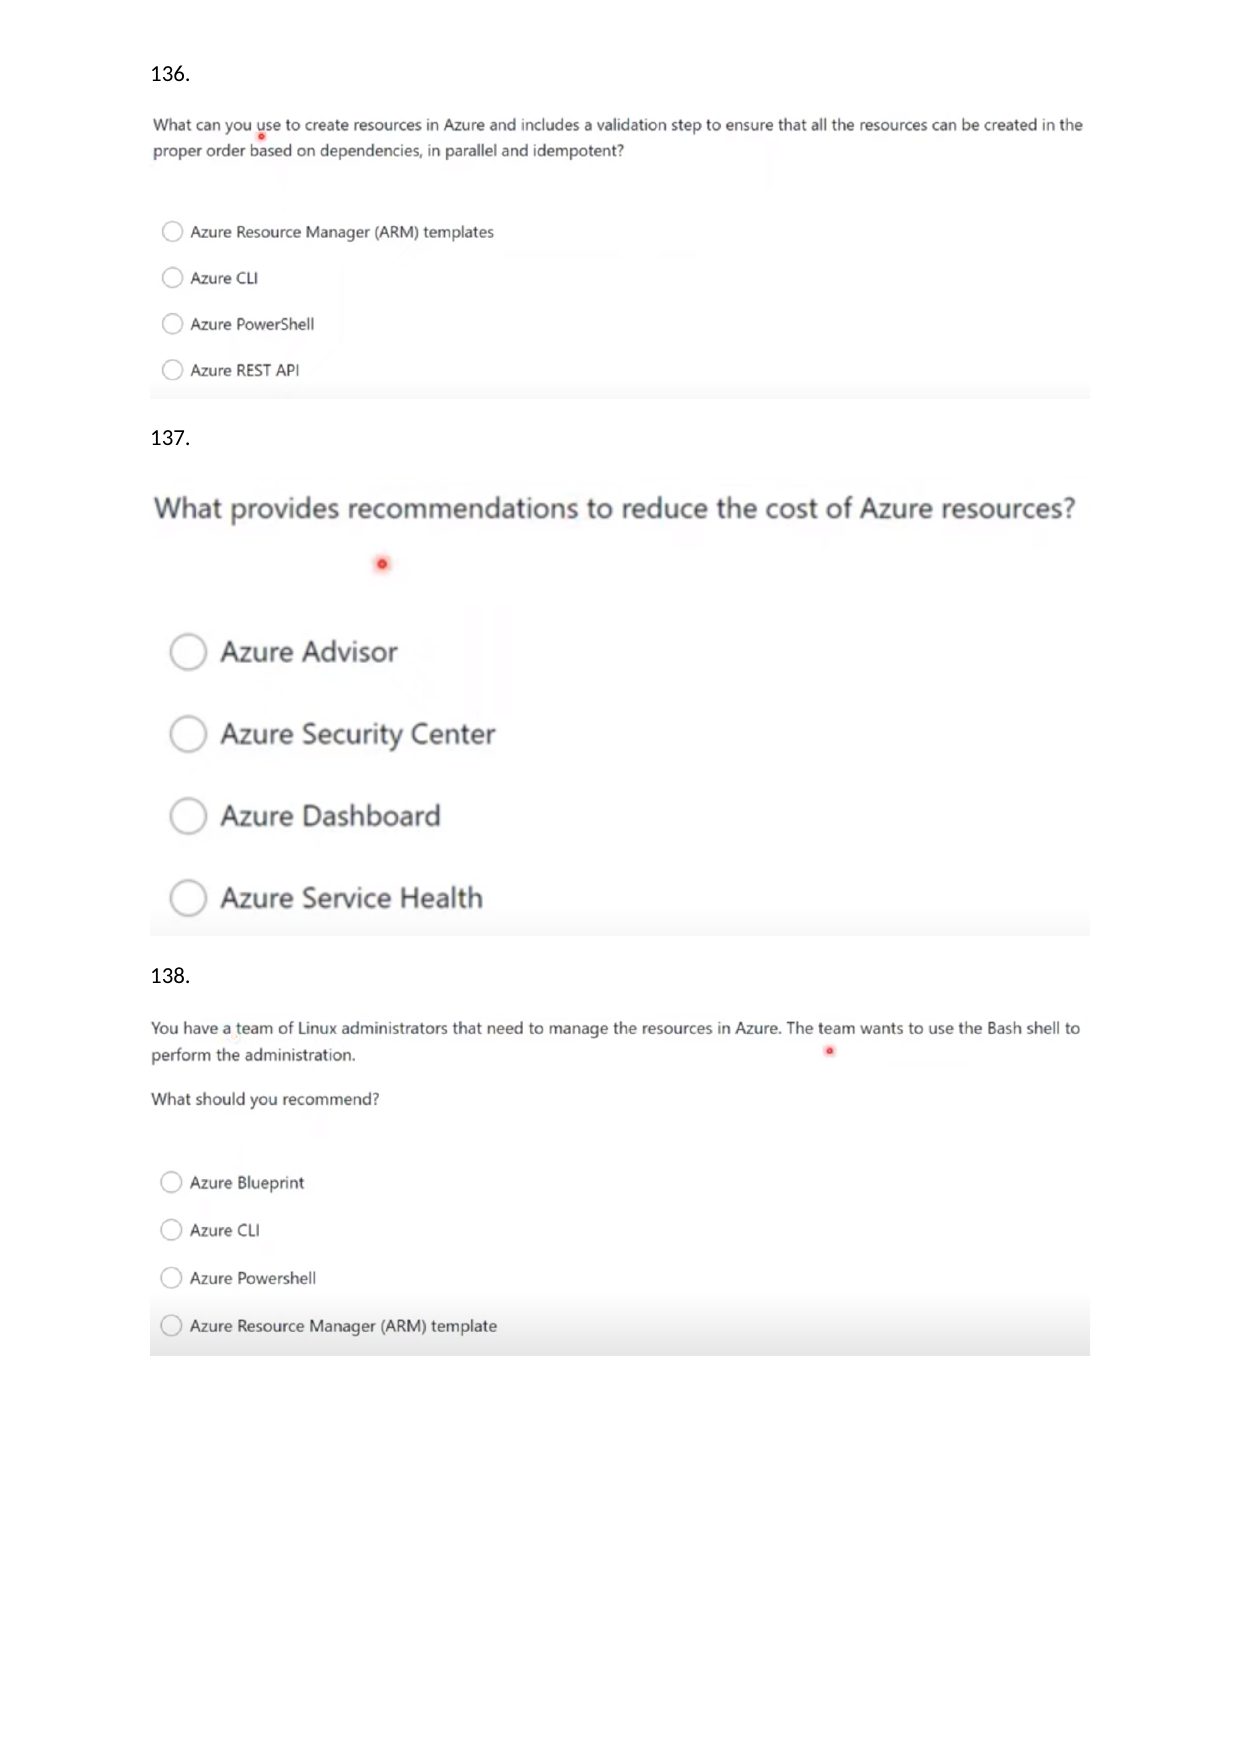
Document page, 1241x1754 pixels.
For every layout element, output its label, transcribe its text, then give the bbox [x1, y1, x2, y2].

text 136. [150, 59, 1090, 87]
picture [150, 476, 1091, 936]
text 138. [150, 961, 1090, 989]
text 137. [150, 423, 1090, 451]
picture [150, 112, 1091, 399]
picture [150, 1013, 1091, 1356]
